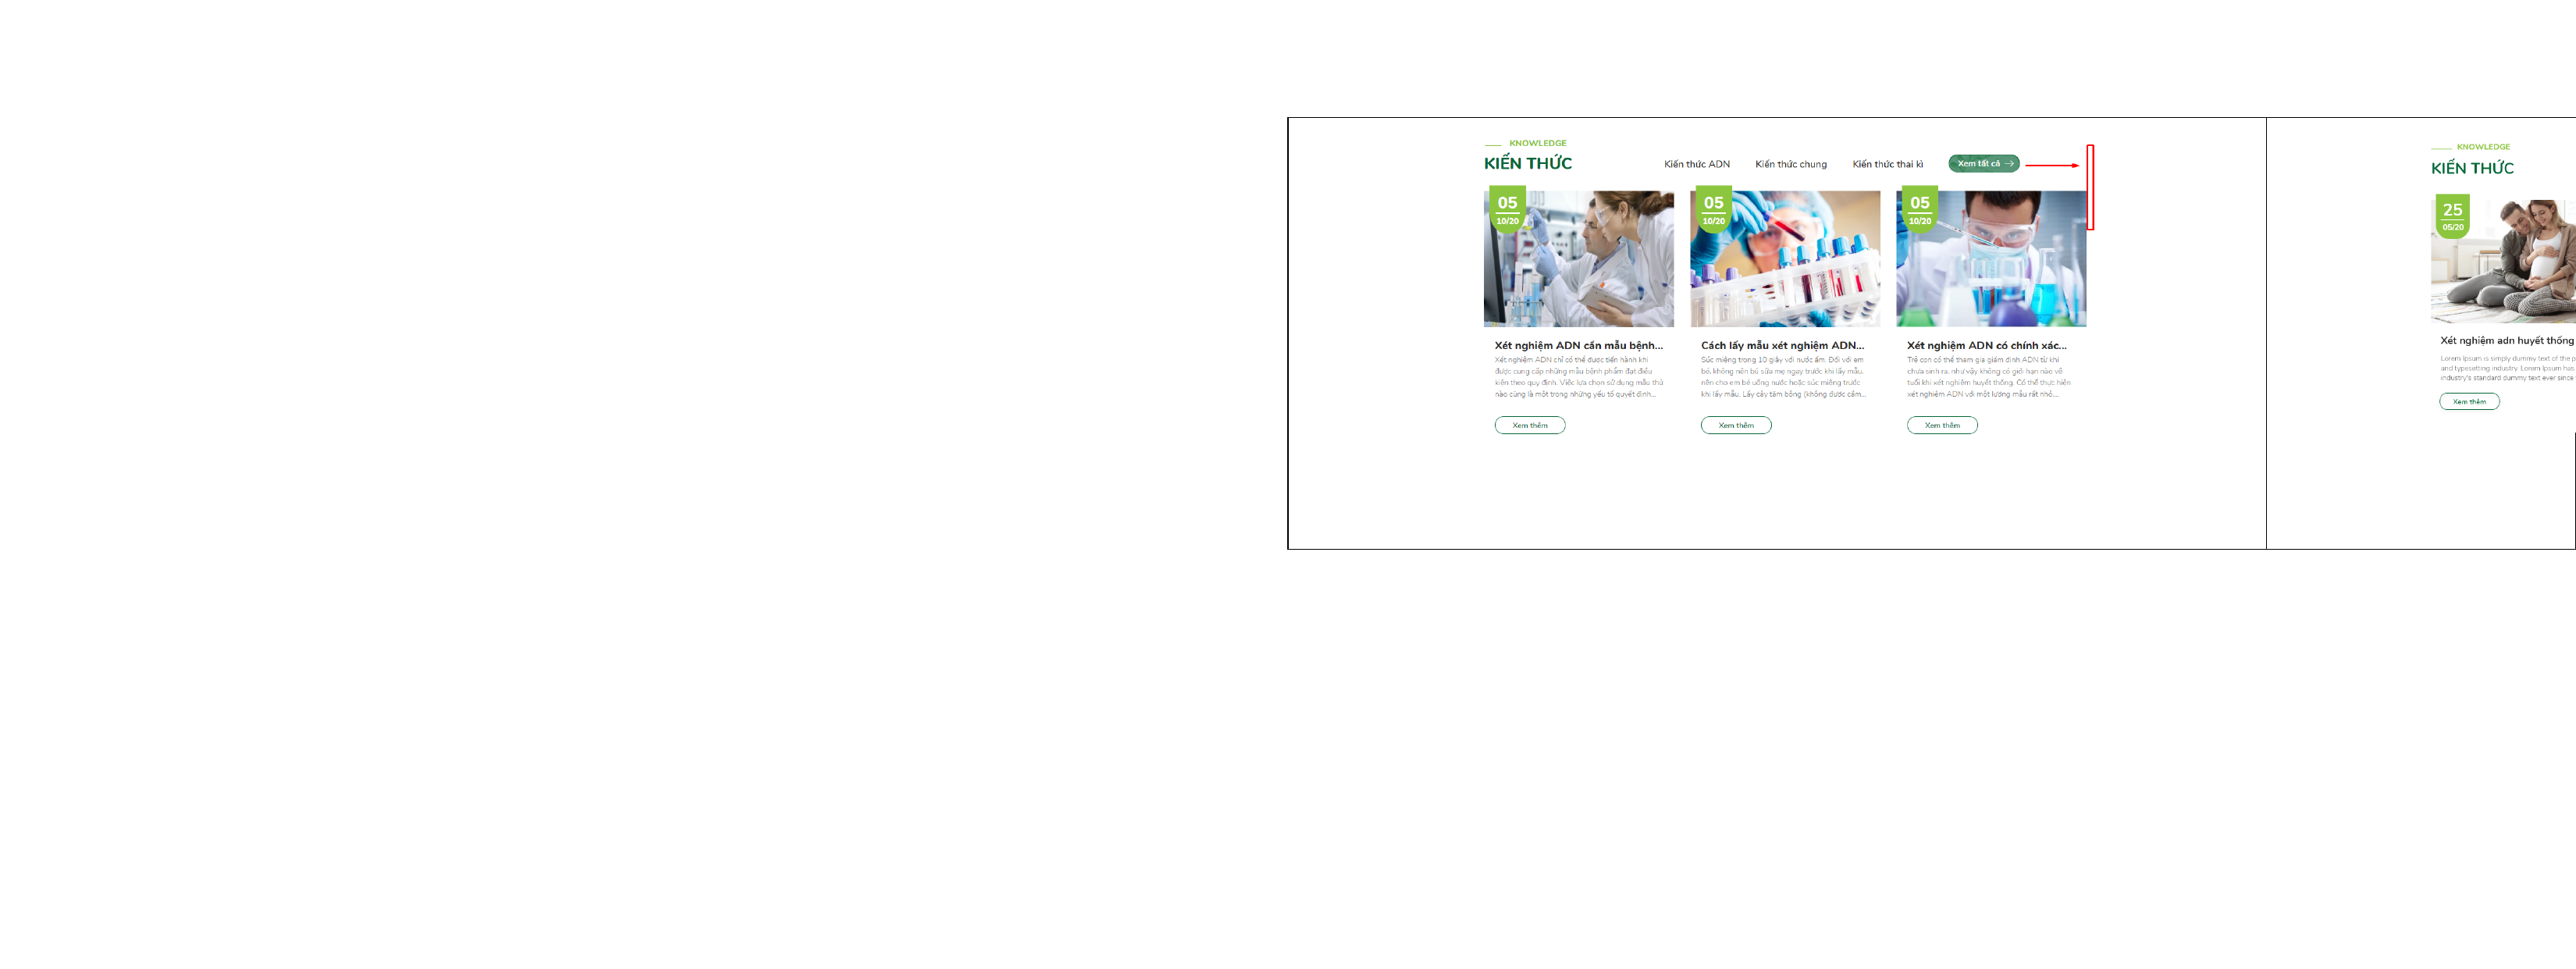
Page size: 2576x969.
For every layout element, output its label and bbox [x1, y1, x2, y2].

table_cell [2267, 118, 2575, 549]
table_cell [1289, 118, 2266, 549]
picture [1405, 118, 2150, 471]
picture [2337, 118, 2576, 433]
